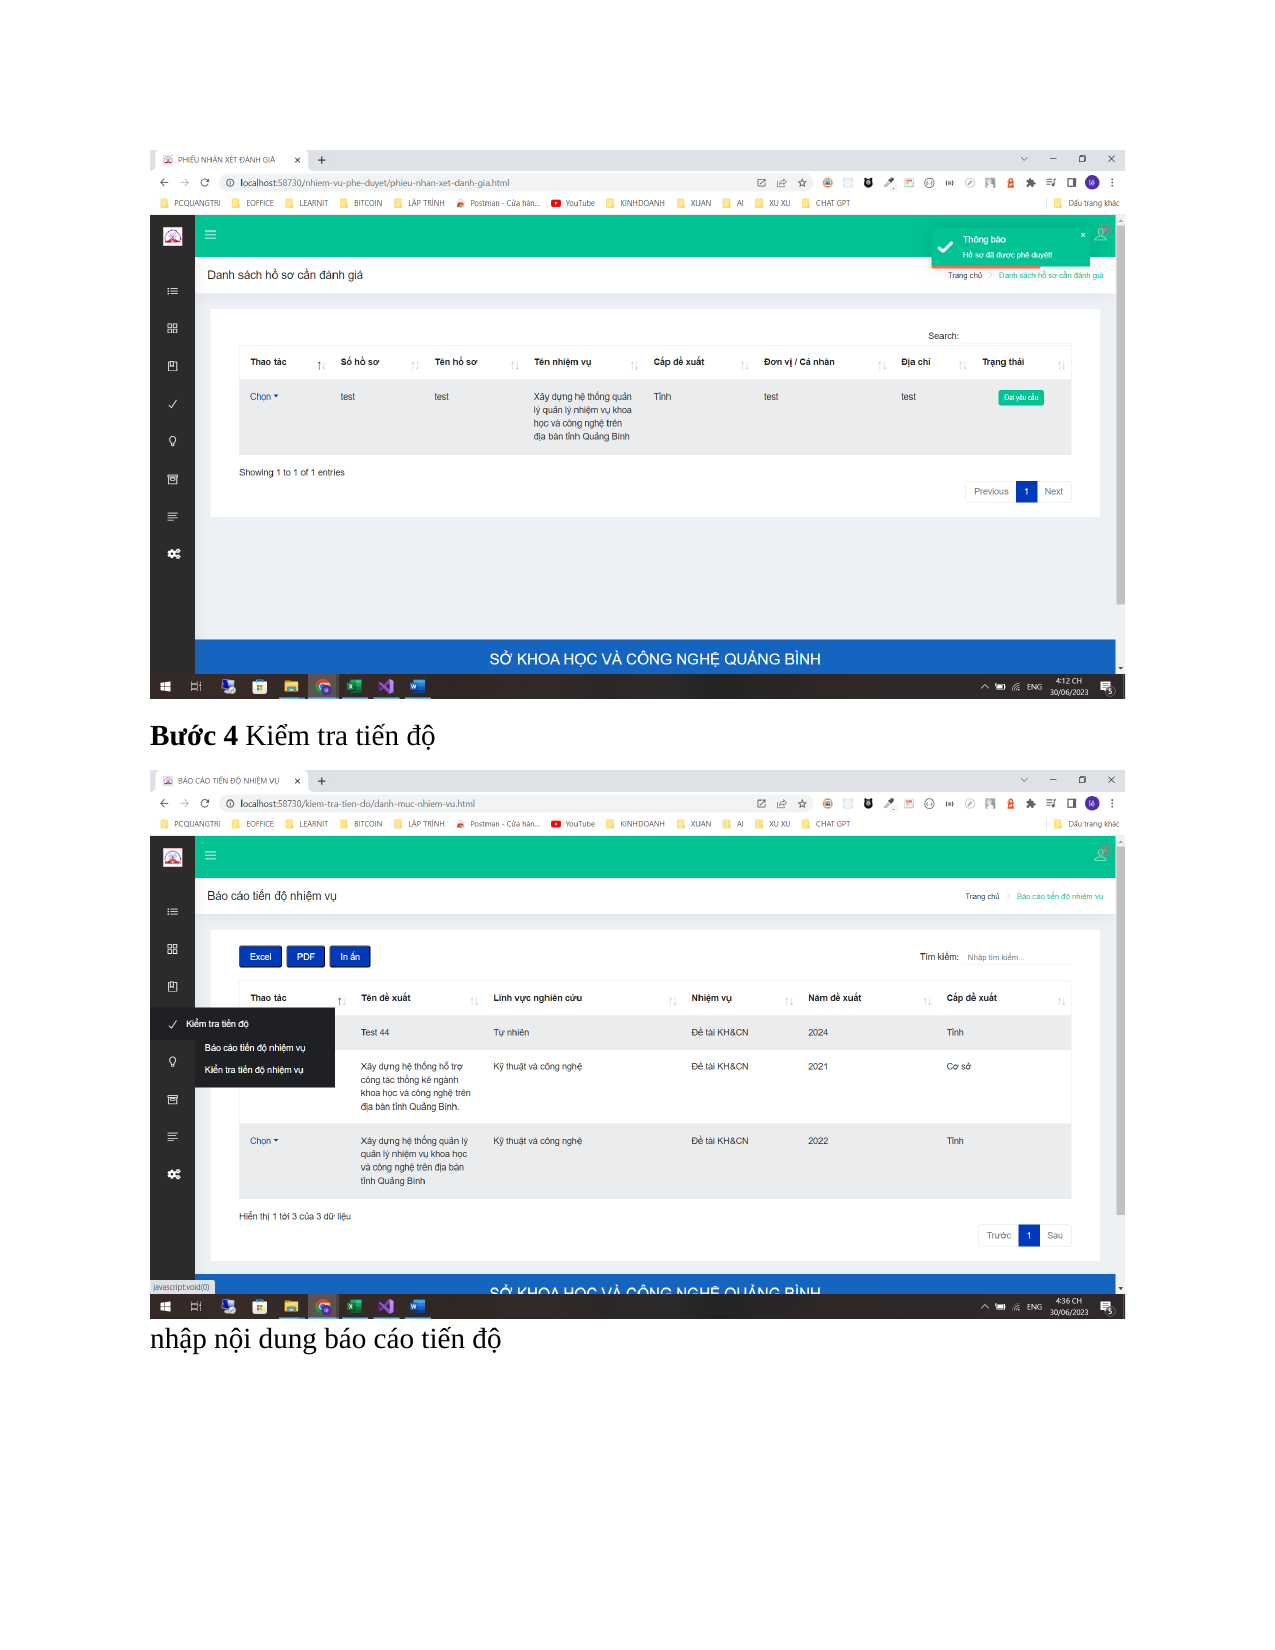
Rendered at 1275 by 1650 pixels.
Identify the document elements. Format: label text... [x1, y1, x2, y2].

text nhập nội dung báo cáo tiến độ [150, 1319, 1125, 1355]
picture [150, 150, 1125, 699]
picture [150, 770, 1125, 1319]
text Bước 4 Kiểm tra tiến độ [150, 718, 1125, 751]
